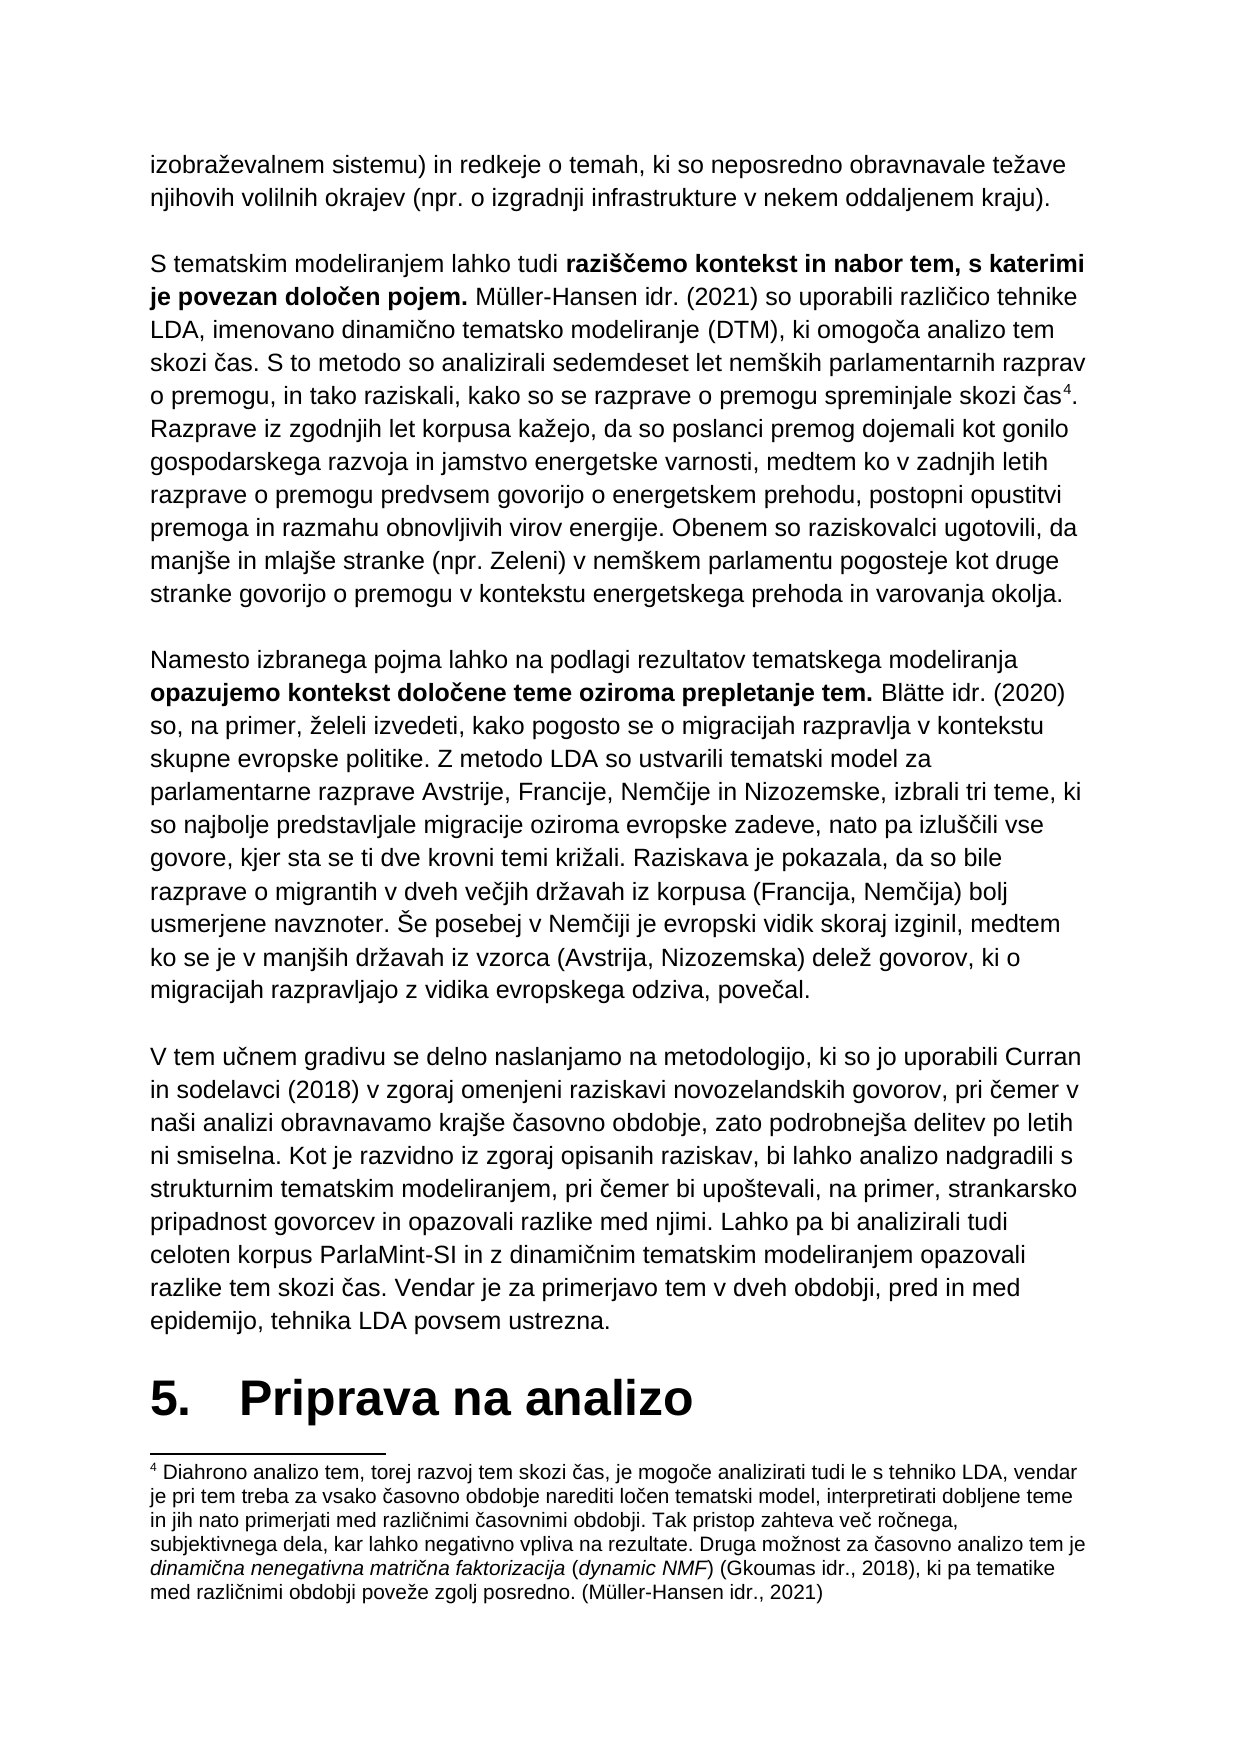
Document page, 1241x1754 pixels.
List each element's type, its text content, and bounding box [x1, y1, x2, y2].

subtitle Priprava na analizo [150, 1368, 1090, 1425]
text V tem učnem gradivu se delno naslanjamo na metodologijo, ki so jo uporabili Curran in sodelavci (2018) v zgoraj omenjeni raziskavi novozelandskih govorov, pri čemer v naši analizi obravnavamo krajše časovno obdobje, zato podrobnejša delitev po letih ni smiselna. Kot je razvidno iz zgoraj opisanih raziskav, bi lahko analizo nadgradili s strukturnim tematskim modeliranjem, pri čemer bi upoštevali, na primer, strankarsko pripadnost govorcev in opazovali razlike med njimi. Lahko pa bi analizirali tudi celoten korpus ParlaMint-SI in z dinamičnim tematskim modeliranjem opazovali razlike tem skozi čas. Vendar je za primerjavo tem v dveh obdobji, pred in med epidemijo, tehnika LDA povsem ustrezna. [150, 1042, 1090, 1334]
text Namesto izbranega pojma lahko na podlagi rezultatov tematskega modeliranja opazujemo kontekst določene teme oziroma prepletanje tem. Blätte idr. (2020) so, na primer, želeli izvedeti, kako pogosto se o migracijah razpravlja v kontekstu skupne evropske politike. Z metodo LDA so ustvarili tematski model za parlamentarne razprave Avstrije, Francije, Nemčije in Nizozemske, izbrali tri teme, ki so najbolje predstavljale migracije oziroma evropske zadeve, nato pa izluščili vse govore, kjer sta se ti dve krovni temi križali. Raziskava je pokazala, da so bile razprave o migrantih v dveh večjih državah iz korpusa (Francija, Nemčija) bolj usmerjene navznoter. Še posebej v Nemčiji je evropski vidik skoraj izginil, medtem ko se je v manjših državah iz vzorca (Avstrija, Nizozemska) delež govorov, ki o migracijah razpravljajo z vidika evropskega odziva, povečal. [150, 645, 1090, 1004]
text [150, 150, 1090, 212]
text S tematskim modeliranjem lahko tudi raziščemo kontekst in nabor tem, s katerimi je povezan določen pojem. Müller-Hansen idr. (2021) so uporabili različico tehnike LDA, imenovano dinamično tematsko modeliranje (DTM), ki omogoča analizo tem skozi čas. S to metodo so analizirali sedemdeset let nemških parlamentarnih razprav o premogu, in tako raziskali, kako so se razprave o premogu spreminjale skozi čas. Razprave iz zgodnjih let korpusa kažejo, da so poslanci premog dojemali kot gonilo gospodarskega razvoja in jamstvo energetske varnosti, medtem ko v zadnjih letih razprave o premogu predvsem govorijo o energetskem prehodu, postopni opustitvi premoga in razmahu obnovljivih virov energije. Obenem so raziskovalci ugotovili, da manjše in mlajše stranke (npr. Zeleni) v nemškem parlamentu pogosteje kot druge stranke govorijo o premogu v kontekstu energetskega prehoda in varovanja okolja. [150, 249, 1090, 608]
